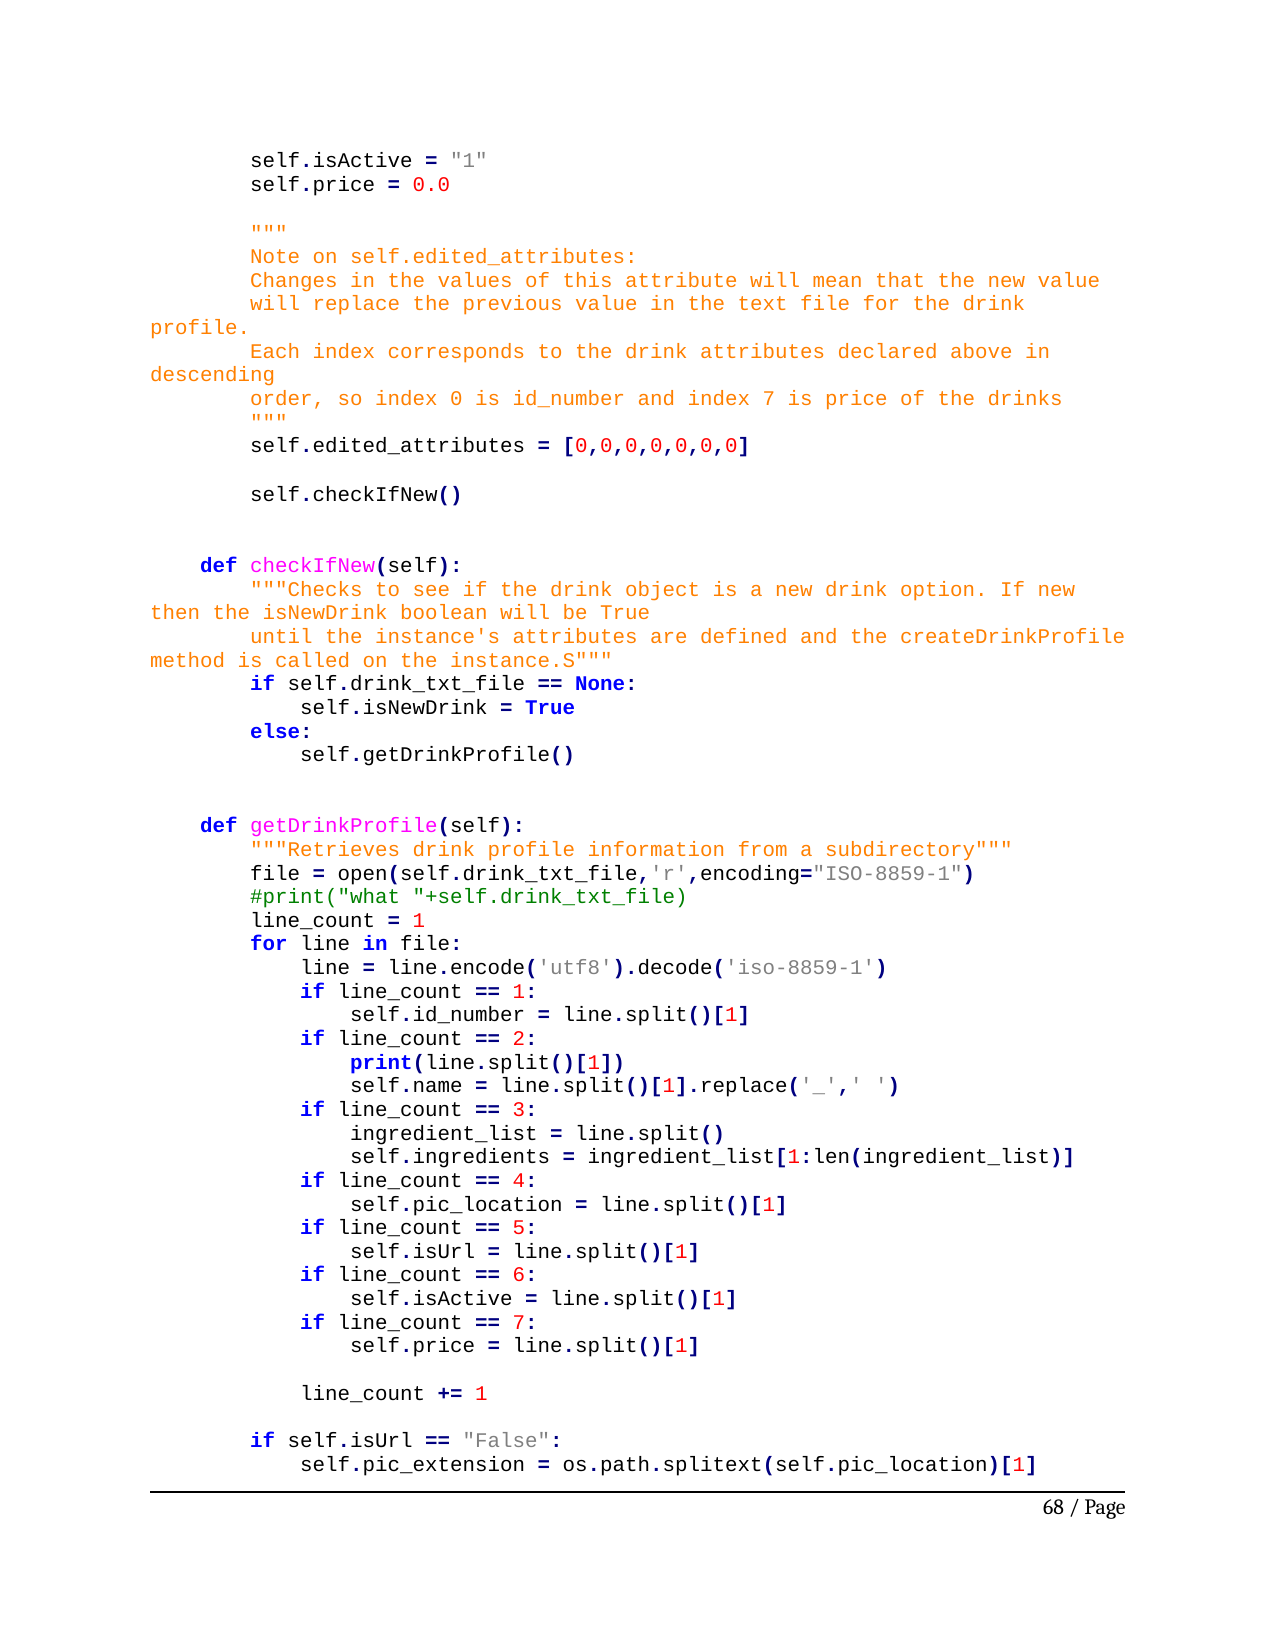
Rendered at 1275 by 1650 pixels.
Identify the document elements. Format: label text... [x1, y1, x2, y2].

text self.checkIfNew() [150, 484, 1125, 508]
text if line_count == 1: [150, 981, 1125, 1004]
text """ [150, 222, 1125, 246]
text line_count += 1 [150, 1383, 1125, 1406]
text def checkIfNew(self): [150, 555, 1125, 579]
text """Retrieves drink profile information from a subdirectory""" [150, 839, 1125, 862]
text if line_count == 6: [150, 1264, 1125, 1288]
text self.ingredients = ingredient_list[1:len(ingredient_list)] [150, 1146, 1125, 1170]
text self.id_number = line.split()[1] [150, 1004, 1125, 1028]
text if self.isUrl == "False": [150, 1430, 1125, 1454]
text self.isNewDrink = True [150, 697, 1125, 721]
text will replace the previous value in the text file for the drink profile. [150, 293, 1125, 341]
text line_count = 1 [150, 910, 1125, 933]
text for line in file: [150, 933, 1125, 957]
text Each index corresponds to the drink attributes declared above in descending [150, 341, 1125, 388]
text if line_count == 7: [150, 1312, 1125, 1335]
text if line_count == 4: [150, 1170, 1125, 1193]
text if line_count == 3: [150, 1099, 1125, 1123]
text """ [150, 412, 1125, 435]
text self.name = line.split()[1].replace('_',' ') [150, 1075, 1125, 1099]
text if line_count == 2: [150, 1028, 1125, 1052]
text file = open(self.drink_txt_file,'r',encoding="ISO-8859-1") [150, 862, 1125, 886]
text if self.drink_txt_file == None: [150, 673, 1125, 697]
text self.pic_location = line.split()[1] [150, 1193, 1125, 1217]
text self.isUrl = line.split()[1] [150, 1241, 1125, 1264]
text self.pic_extension = os.path.splitext(self.pic_location)[1] [150, 1454, 1125, 1477]
text self.getDrinkProfile() [150, 744, 1125, 768]
text self.isActive = line.split()[1] [150, 1288, 1125, 1312]
text #print("what "+self.drink_txt_file) [150, 886, 1125, 910]
text self.price = 0.0 [150, 174, 1125, 197]
text Note on self.edited_attributes: [150, 246, 1125, 270]
text self.isActive = "1" [150, 150, 1125, 174]
text def getDrinkProfile(self): [150, 815, 1125, 839]
text order, so index 0 is id_number and index 7 is price of the drinks [150, 388, 1125, 412]
text self.edited_attributes = [0,0,0,0,0,0,0] [150, 435, 1125, 459]
text if line_count == 5: [150, 1217, 1125, 1241]
text until the instance's attributes are defined and the createDrinkProfile method is called on the instance.S""" [150, 626, 1125, 673]
text ingredient_list = line.split() [150, 1123, 1125, 1146]
text else: [150, 721, 1125, 744]
text """Checks to see if the drink object is a new drink option. If new then the isNewDrink boolean will be True [150, 579, 1125, 626]
text self.price = line.split()[1] [150, 1335, 1125, 1359]
text Changes in the values of this attribute will mean that the new value [150, 270, 1125, 293]
text print(line.split()[1]) [150, 1052, 1125, 1075]
text line = line.encode('utf8').decode('iso-8859-1') [150, 957, 1125, 981]
